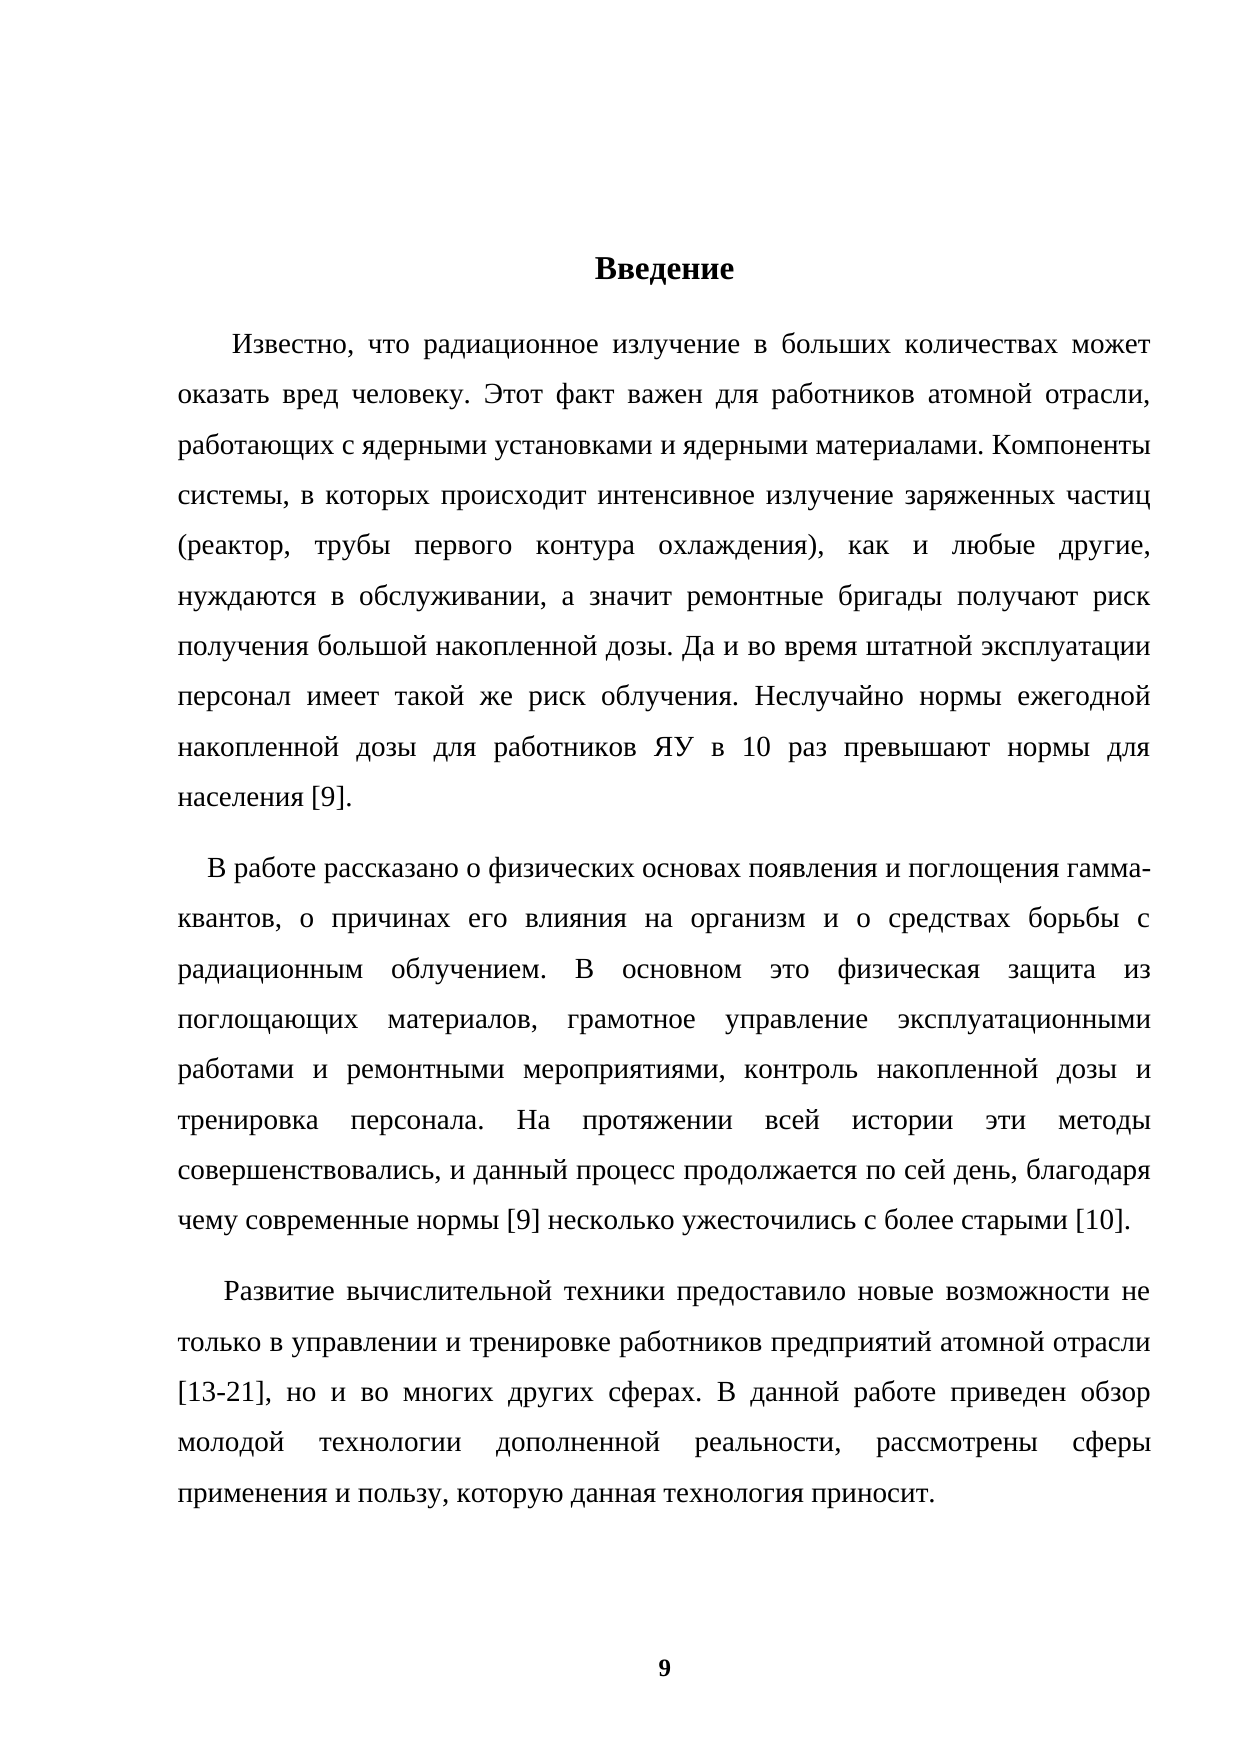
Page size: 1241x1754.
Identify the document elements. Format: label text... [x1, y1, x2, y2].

text В работе рассказано о физических основах появления и поглощения гамма-квантов, о причинах его влияния на организм и о средствах борьбы с радиационным облучением. В основном это физическая защита из поглощающих материалов, грамотное управление эксплуатационными работами и ремонтными мероприятиями, контроль накопленной дозы и тренировка персонала. На протяжении всей истории эти методы совершенствовались, и данный процесс продолжается по сей день, благодаря чему современные нормы [9] несколько ужесточились с более старыми [10]. [177, 850, 1152, 1236]
text Известно, что радиационное излучение в больших количествах может оказать вред человеку. Этот факт важен для работников атомной отрасли, работающих с ядерными установками и ядерными материалами. Компоненты системы, в которых происходит интенсивное излучение заряженных частиц (реактор, трубы первого контура охлаждения), как и любые другие, нуждаются в обслуживании, а значит ремонтные бригады получают риск получения большой накопленной дозы. Да и во время штатной эксплуатации персонал имеет такой же риск облучения. Неслучайно нормы ежегодной накопленной дозы для работников ЯУ в 10 раз превышают нормы для населения [9]. [177, 326, 1152, 813]
text Развитие вычислительной техники предоставило новые возможности не только в управлении и тренировке работников предприятий атомной отрасли [13-21], но и во многих других сферах. В данной работе приведен обзор молодой технологии дополненной реальности, рассмотрены сферы применения и пользу, которую данная технология приносит. [177, 1273, 1152, 1508]
text Введение [177, 248, 1152, 286]
